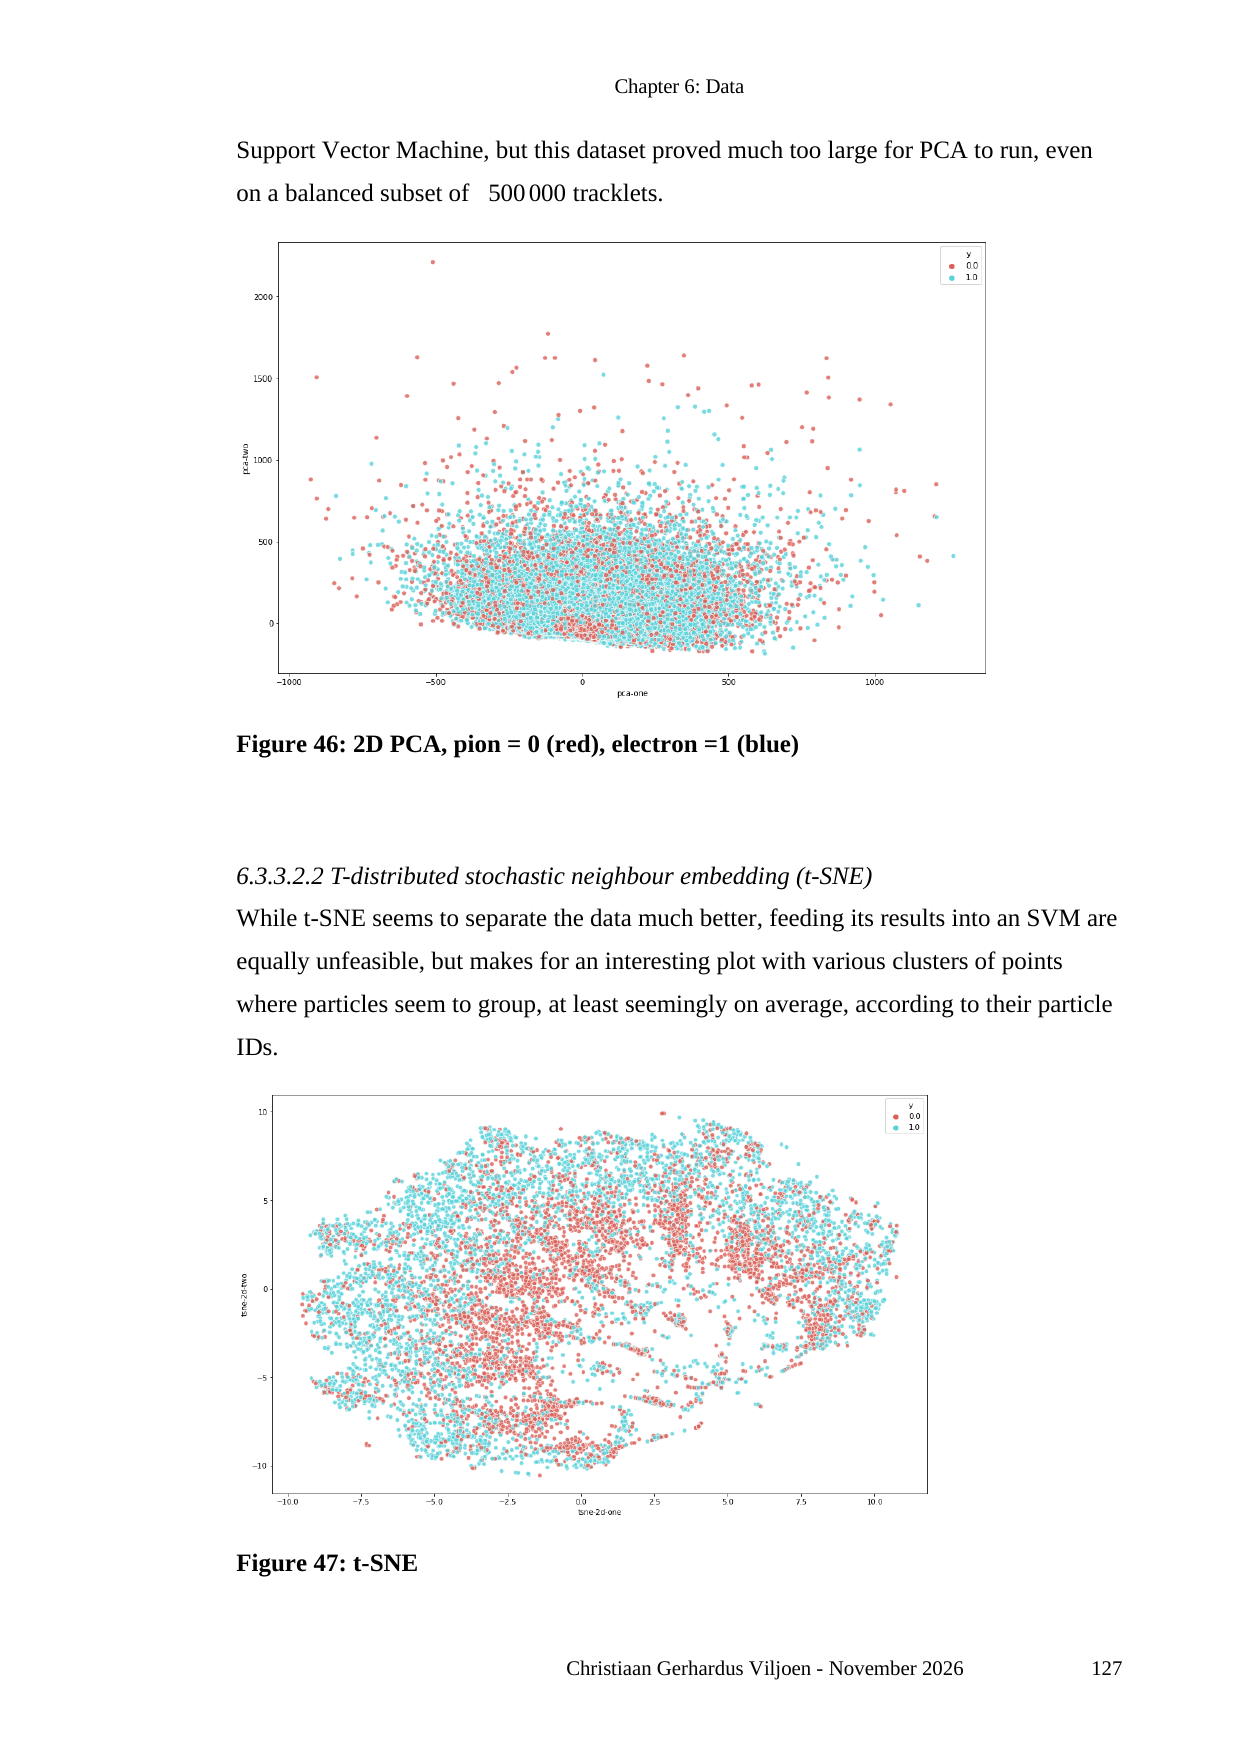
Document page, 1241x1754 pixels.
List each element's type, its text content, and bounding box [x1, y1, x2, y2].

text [236, 135, 1122, 207]
text While t-SNE seems to separate the data much better, feeding its results into an SVM are equally unfeasible, but makes for an interesting plot with various clusters of points where particles seem to group, at least seemingly on average, according to their particle IDs. [236, 903, 1122, 1061]
subtitle T-distributed stochastic neighbour embedding (t-SNE) [236, 861, 1122, 890]
picture [236, 234, 993, 703]
picture [236, 1087, 934, 1521]
